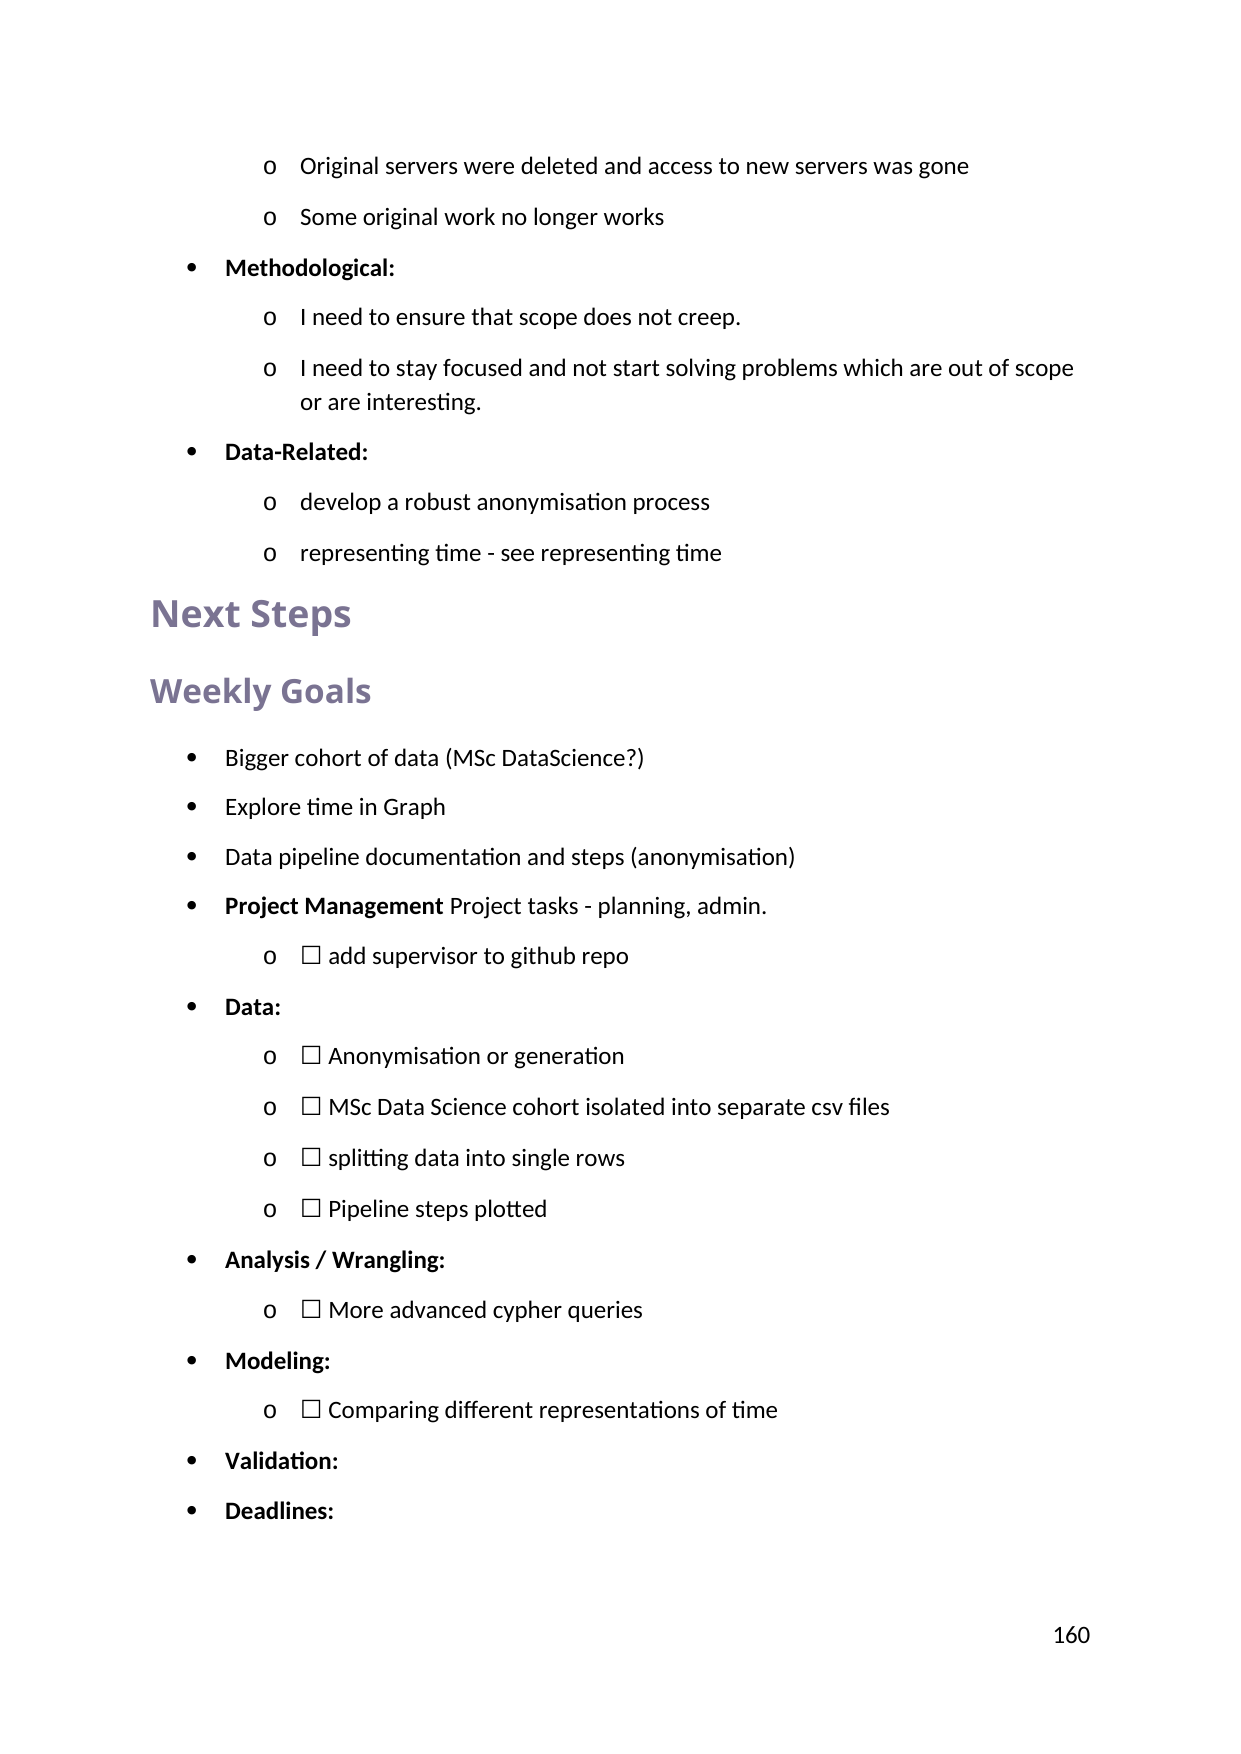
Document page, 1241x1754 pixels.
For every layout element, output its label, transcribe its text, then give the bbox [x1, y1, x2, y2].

list ☐ More advanced cypher queries [262, 1294, 1090, 1326]
list I need to stay focused and not start solving problems which are out of scope or are interesting. [262, 352, 1090, 417]
list ☐ splitting data into single rows [262, 1142, 1090, 1174]
list ☐ Comparing different representations of time [262, 1394, 1090, 1426]
list Project Management Project tasks - planning, admin. [187, 890, 1090, 921]
list Data: [187, 991, 1090, 1021]
list ☐ Pipeline steps plotted [262, 1193, 1090, 1225]
list Bigger cohort of data (MSc DataScience?) [187, 742, 1090, 772]
list Validation: [187, 1445, 1090, 1476]
list Data-Related: [187, 436, 1090, 467]
list ☐ add supervisor to github repo [262, 940, 1090, 972]
list I need to ensure that scope does not creep. [262, 301, 1090, 333]
subtitle Weekly Goals [150, 668, 1090, 713]
list Data pipeline documentation and steps (anonymisation) [187, 841, 1090, 871]
list representing time - see representing time [262, 537, 1090, 568]
list Some original work no longer works [262, 201, 1090, 233]
list ☐ Anonymisation or generation [262, 1041, 1090, 1072]
subtitle Next Steps [150, 588, 1090, 639]
list Methodological: [187, 252, 1090, 282]
list Modeling: [187, 1345, 1090, 1375]
list Deadlines: [187, 1495, 1090, 1525]
list Explore time in Graph [187, 791, 1090, 822]
list Analysis / Wrangling: [187, 1244, 1090, 1275]
list Original servers were deleted and access to new servers was gone [262, 150, 1090, 182]
list develop a robust anonymisation process [262, 486, 1090, 517]
list ☐ MSc Data Science cohort isolated into separate csv files [262, 1091, 1090, 1123]
